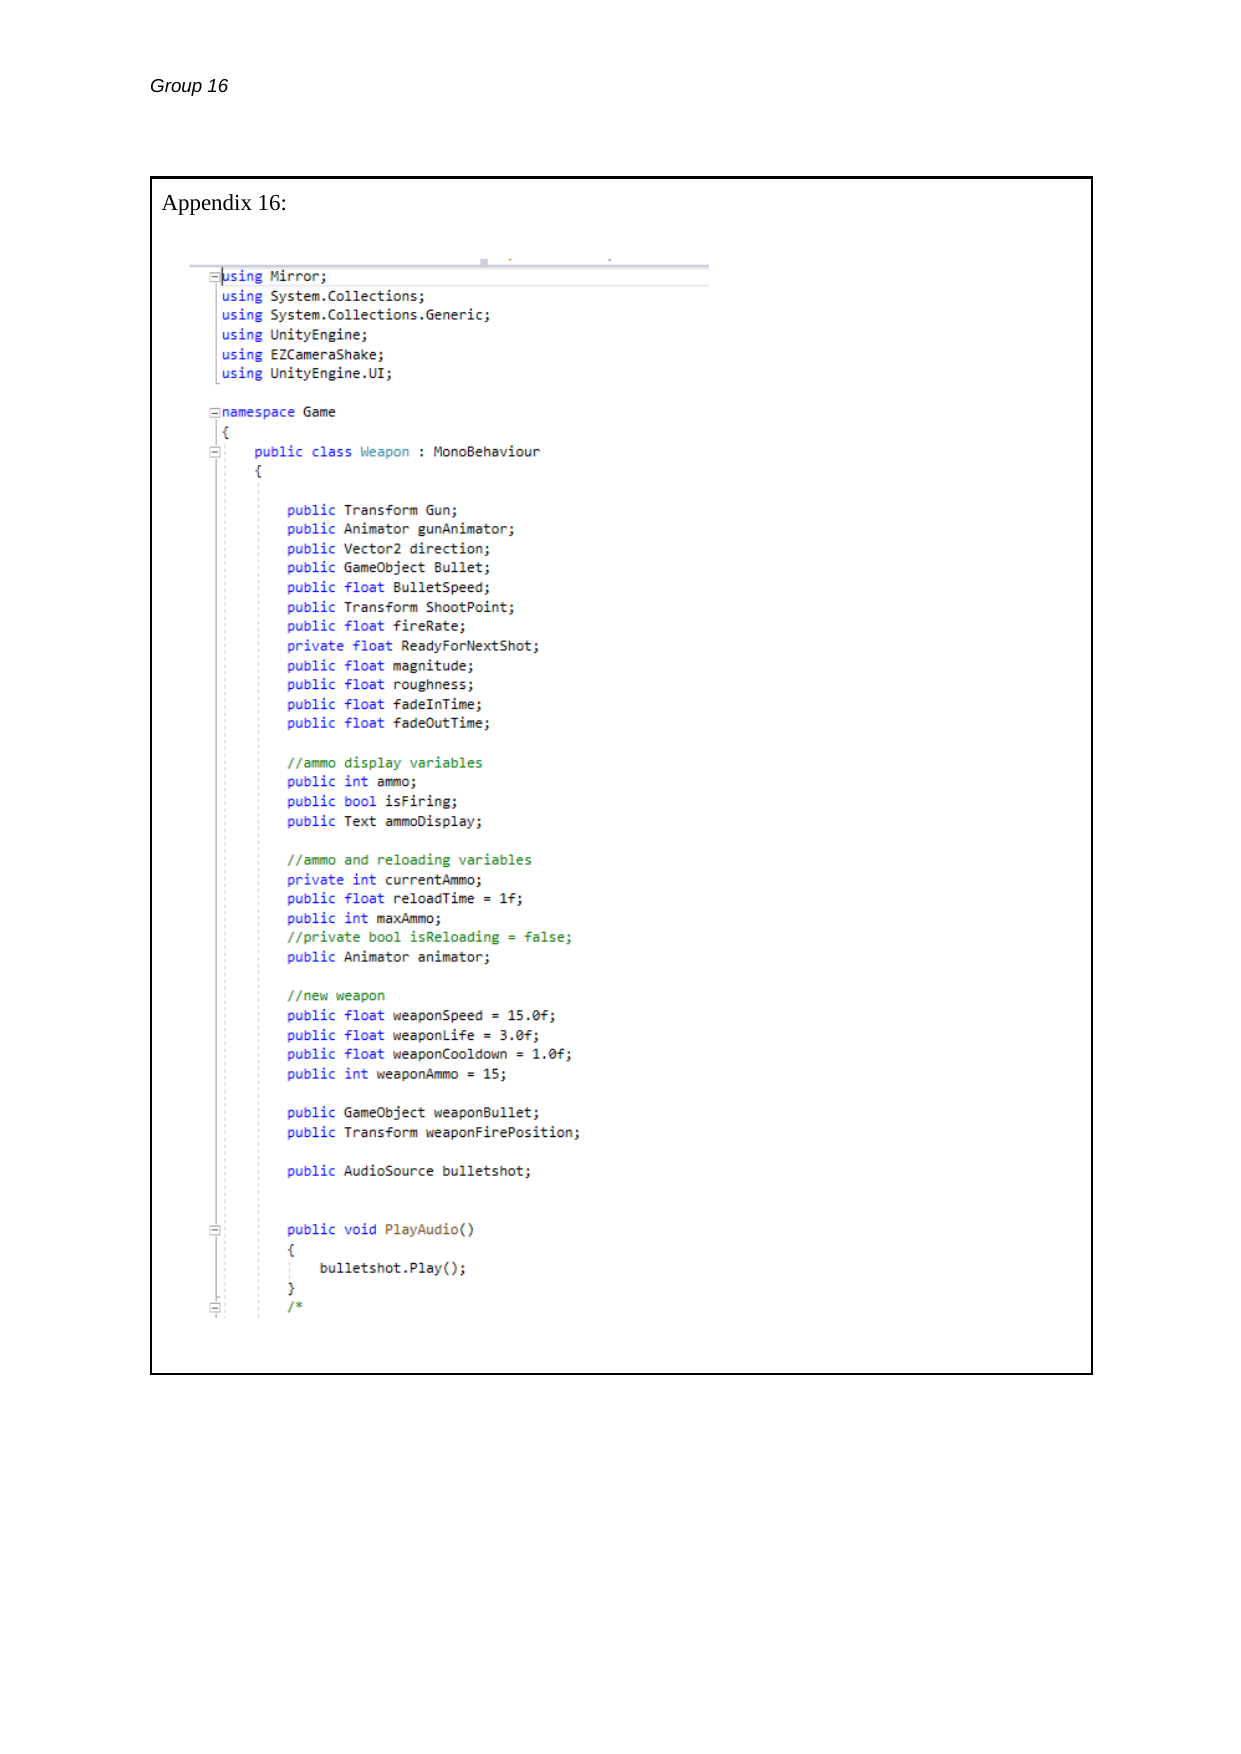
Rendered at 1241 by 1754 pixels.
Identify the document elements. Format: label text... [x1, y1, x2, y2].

table_header Appendix 16: [152, 179, 1091, 1373]
picture [189, 259, 709, 1318]
